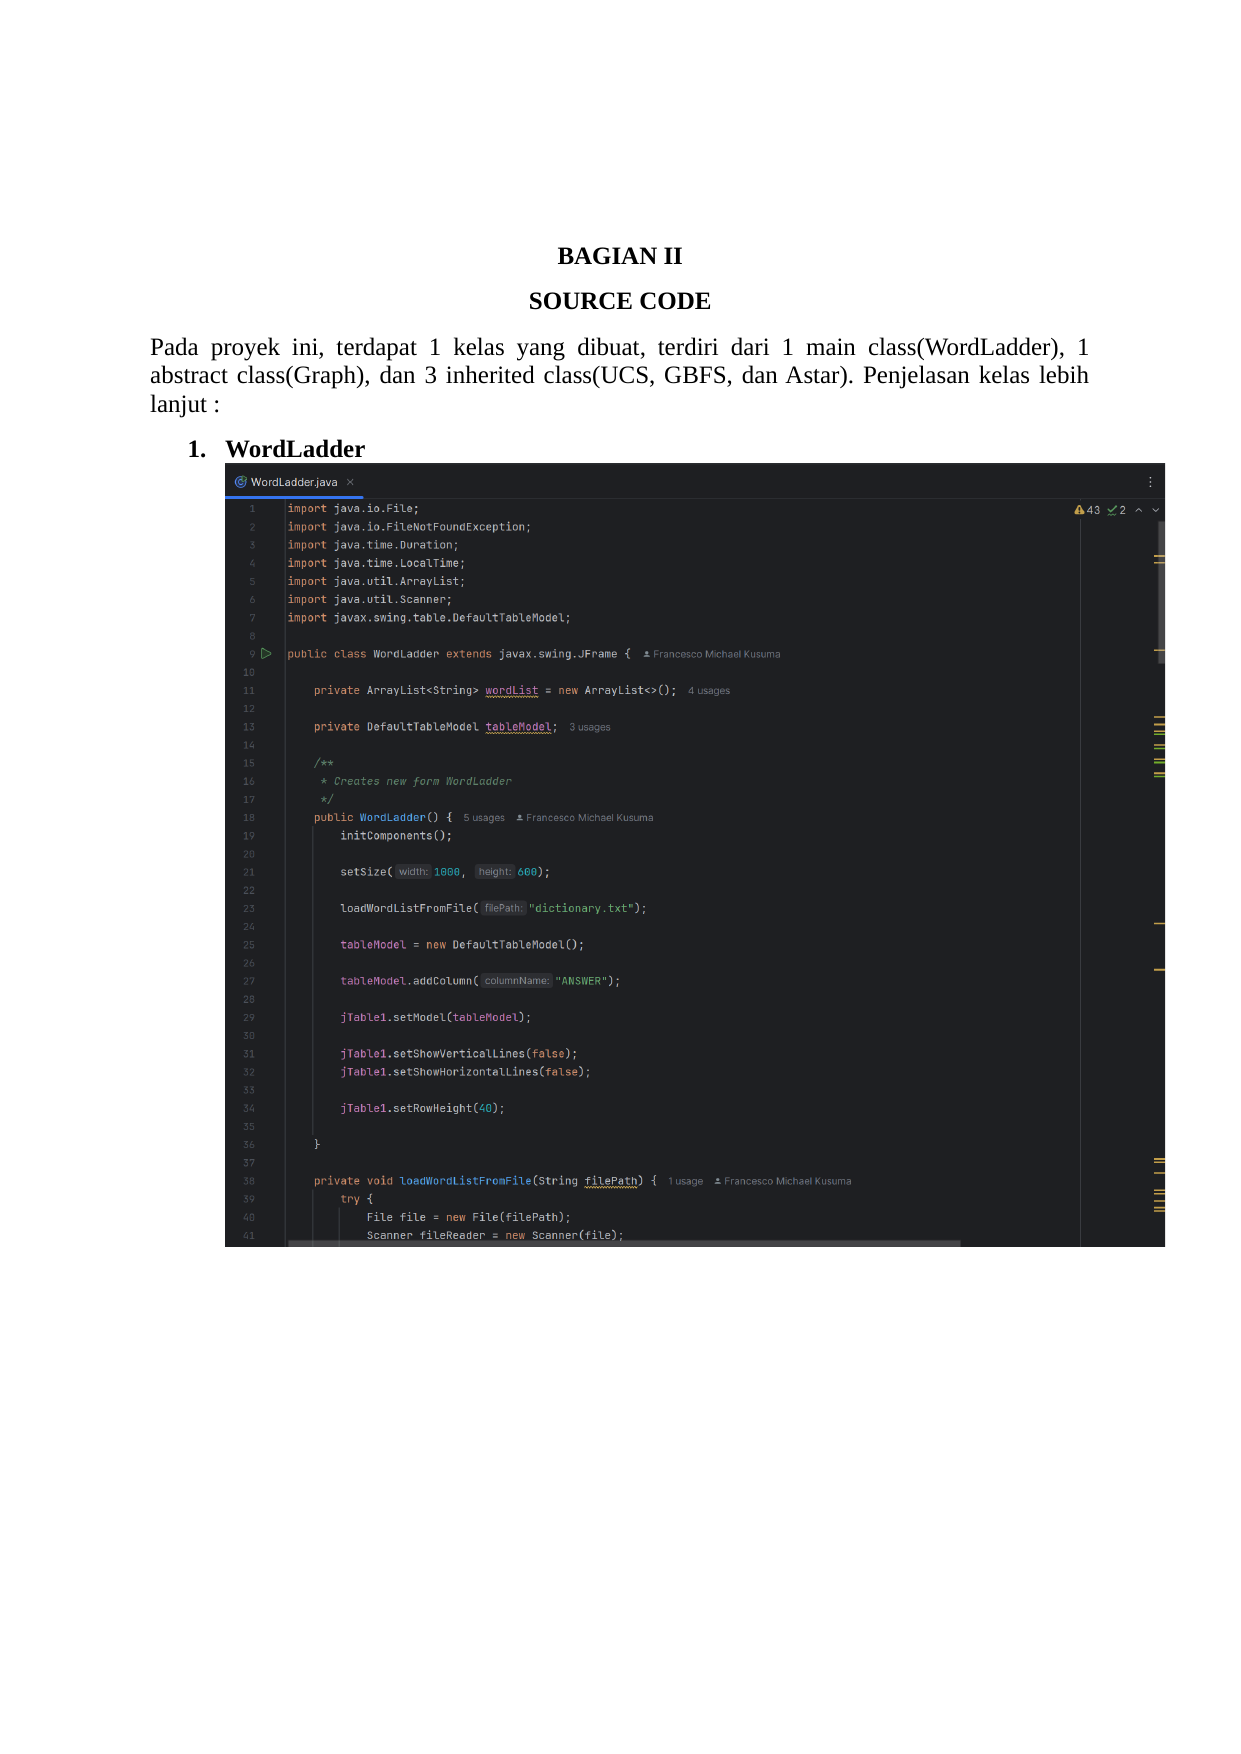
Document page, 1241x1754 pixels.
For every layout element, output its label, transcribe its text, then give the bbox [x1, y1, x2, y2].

text BAGIAN II [150, 241, 1090, 269]
text Pada proyek ini, terdapat 1 kelas yang dibuat, terdiri dari 1 main class(WordLadder), 1 abstract class(Graph), dan 3 inherited class(UCS, GBFS, dan Astar). Penjelasan kelas lebih lanjut : [150, 332, 1090, 418]
picture [225, 463, 1166, 1247]
text SOURCE CODE [150, 286, 1090, 315]
